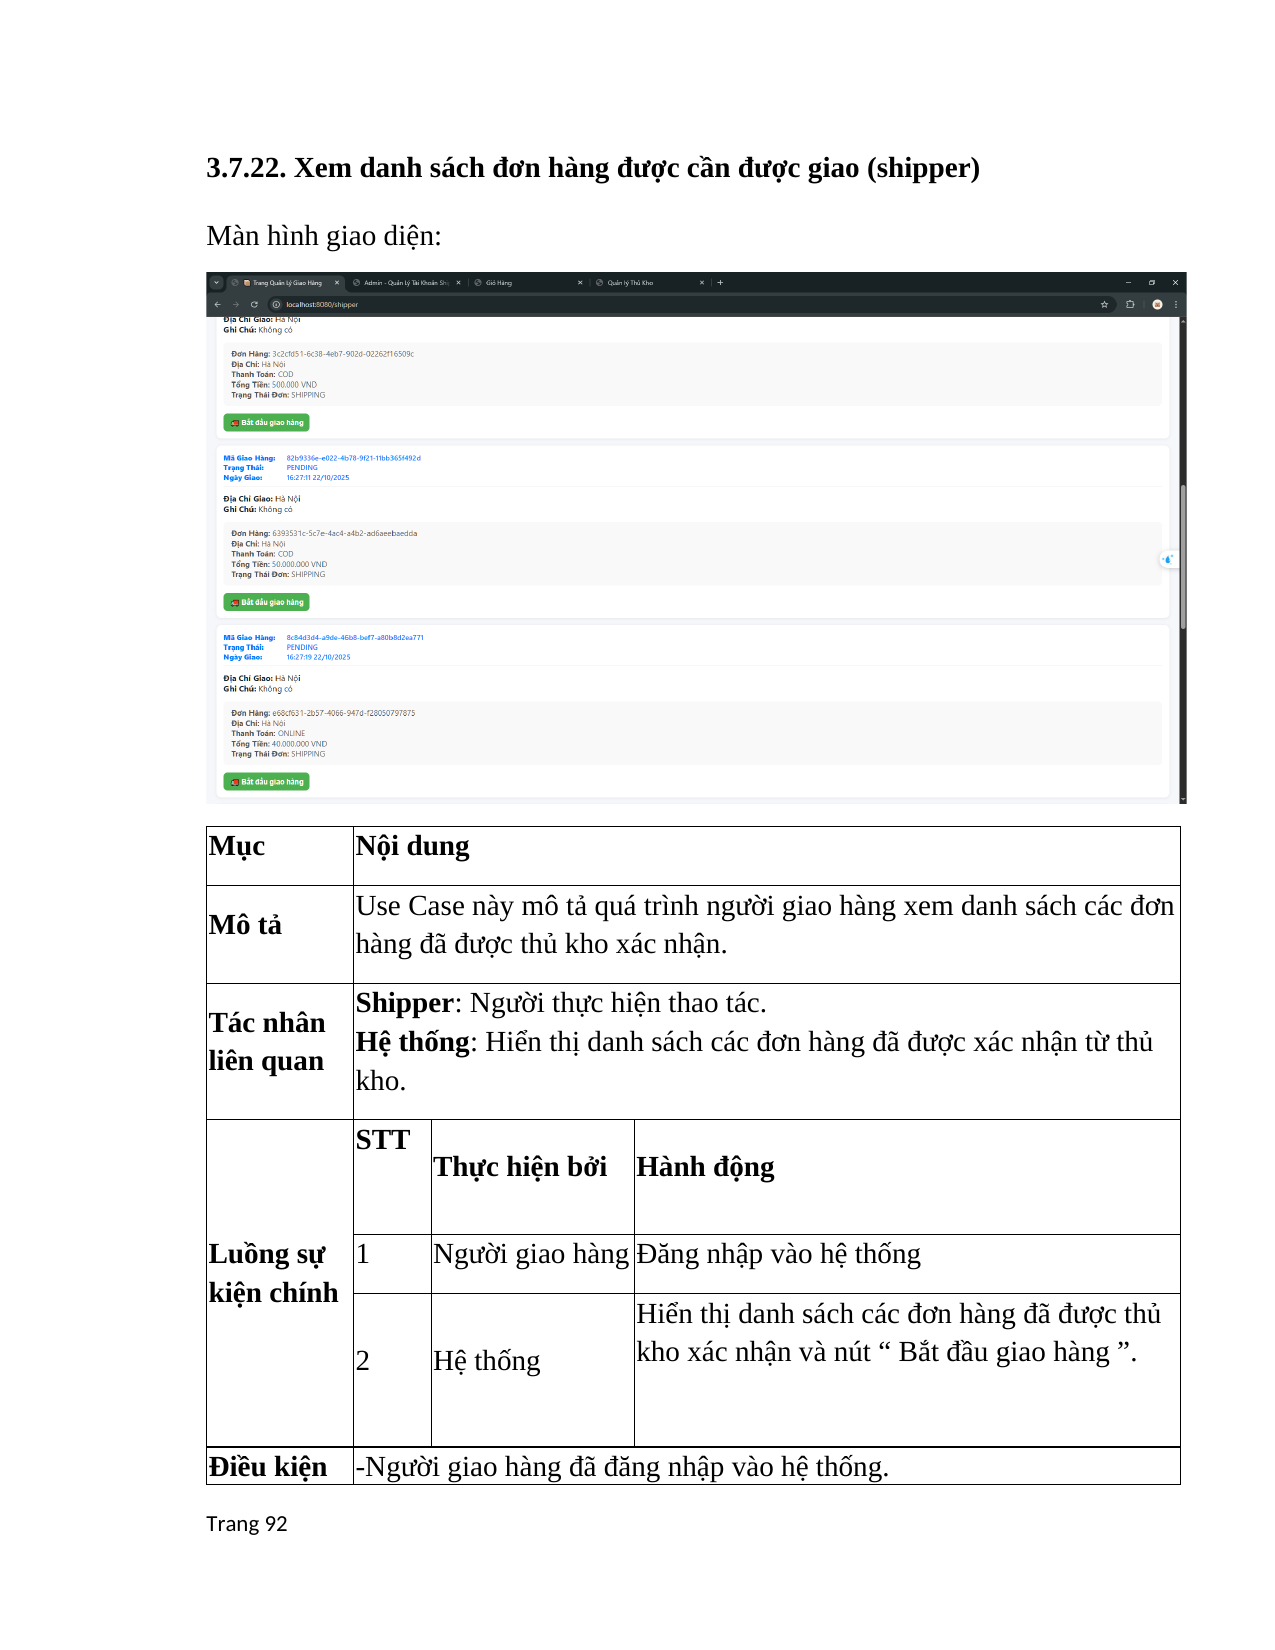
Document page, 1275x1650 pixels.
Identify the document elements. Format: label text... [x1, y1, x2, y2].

table_cell 1 [354, 1235, 431, 1293]
table_header Mục [207, 827, 353, 885]
table_cell Hệ thống [432, 1294, 634, 1446]
table_cell Hành động [635, 1120, 1180, 1234]
subtitle 3.7.22. Xem danh sách đơn hàng được cần được giao (shipper) [206, 150, 1187, 183]
table_cell STT [354, 1120, 431, 1234]
table_cell Tác nhân liên quan [207, 984, 353, 1119]
table_cell Đăng nhập vào hệ thống [635, 1235, 1180, 1293]
table_cell Thực hiện bởi [432, 1120, 634, 1234]
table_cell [354, 1448, 1180, 1484]
table_cell Mô tả [207, 886, 353, 983]
picture [206, 272, 1187, 804]
table_cell Luồng sự kiện chính [207, 1120, 353, 1446]
table_cell Use Case này mô tả quá trình người giao hàng xem danh sách các đơn hàng đã được thủ kho xác nhận. [354, 886, 1180, 983]
table_cell Shipper: Người thực hiện thao tác. Hệ thống: Hiển thị danh sách các đơn hàng đã được xác nhận từ thủ kho. [354, 984, 1180, 1119]
table_cell Điều kiện tiên quyết [207, 1448, 353, 1484]
table_cell 2 [354, 1294, 431, 1446]
table_cell Người giao hàng [432, 1235, 634, 1293]
text Màn hình giao diện: [206, 218, 1187, 251]
table_header Nội dung [354, 827, 1180, 885]
table_cell Hiển thị danh sách các đơn hàng đã được thủ kho xác nhận và nút “ Bắt đầu giao hàng ”. [635, 1294, 1180, 1446]
